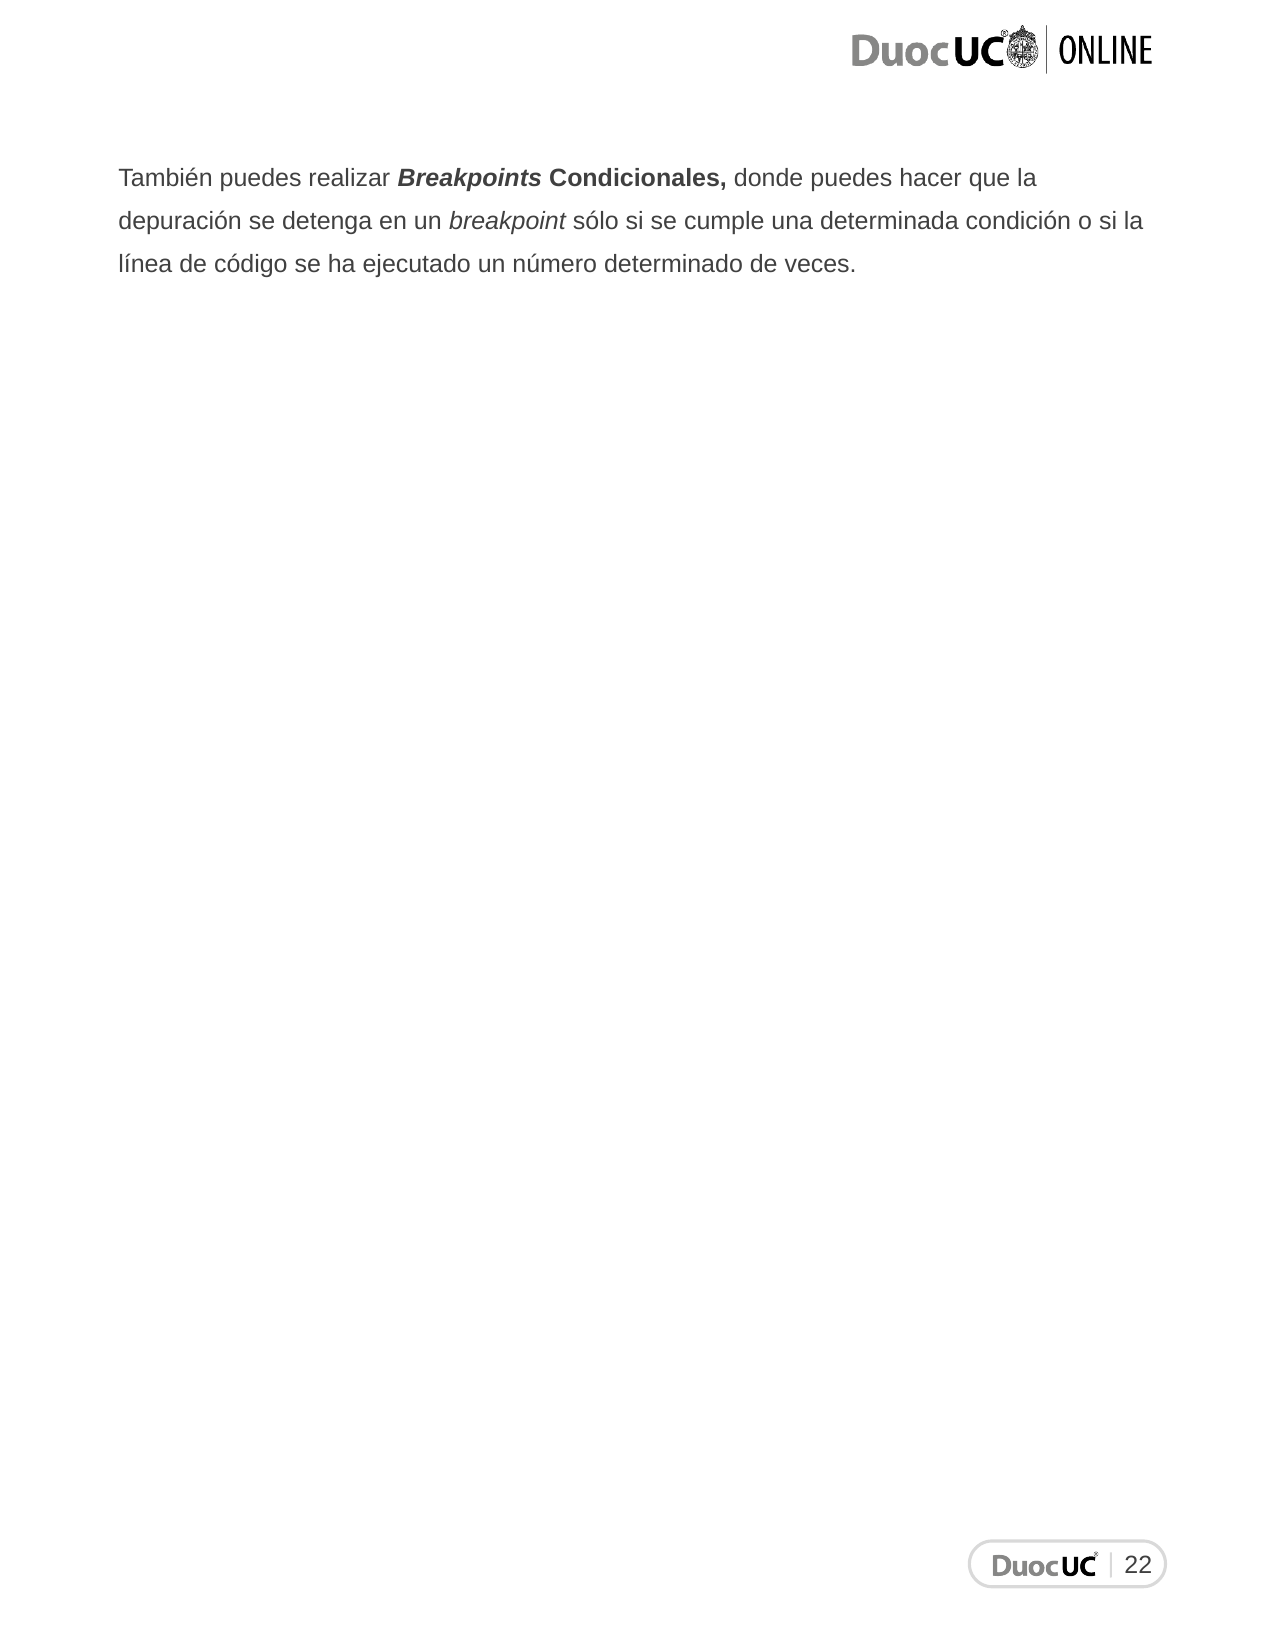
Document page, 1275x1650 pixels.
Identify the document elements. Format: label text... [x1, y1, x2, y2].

picture [832, 0, 1172, 92]
picture [979, 1543, 1112, 1585]
text También puedes realizar Breakpoints Condicionales, donde puedes hacer que la depuración se detenga en un breakpoint sólo si se cumple una determinada condición o si la línea de código se ha ejecutado un número determinado de veces. [118, 162, 1152, 277]
picture [979, 1586, 1112, 1590]
